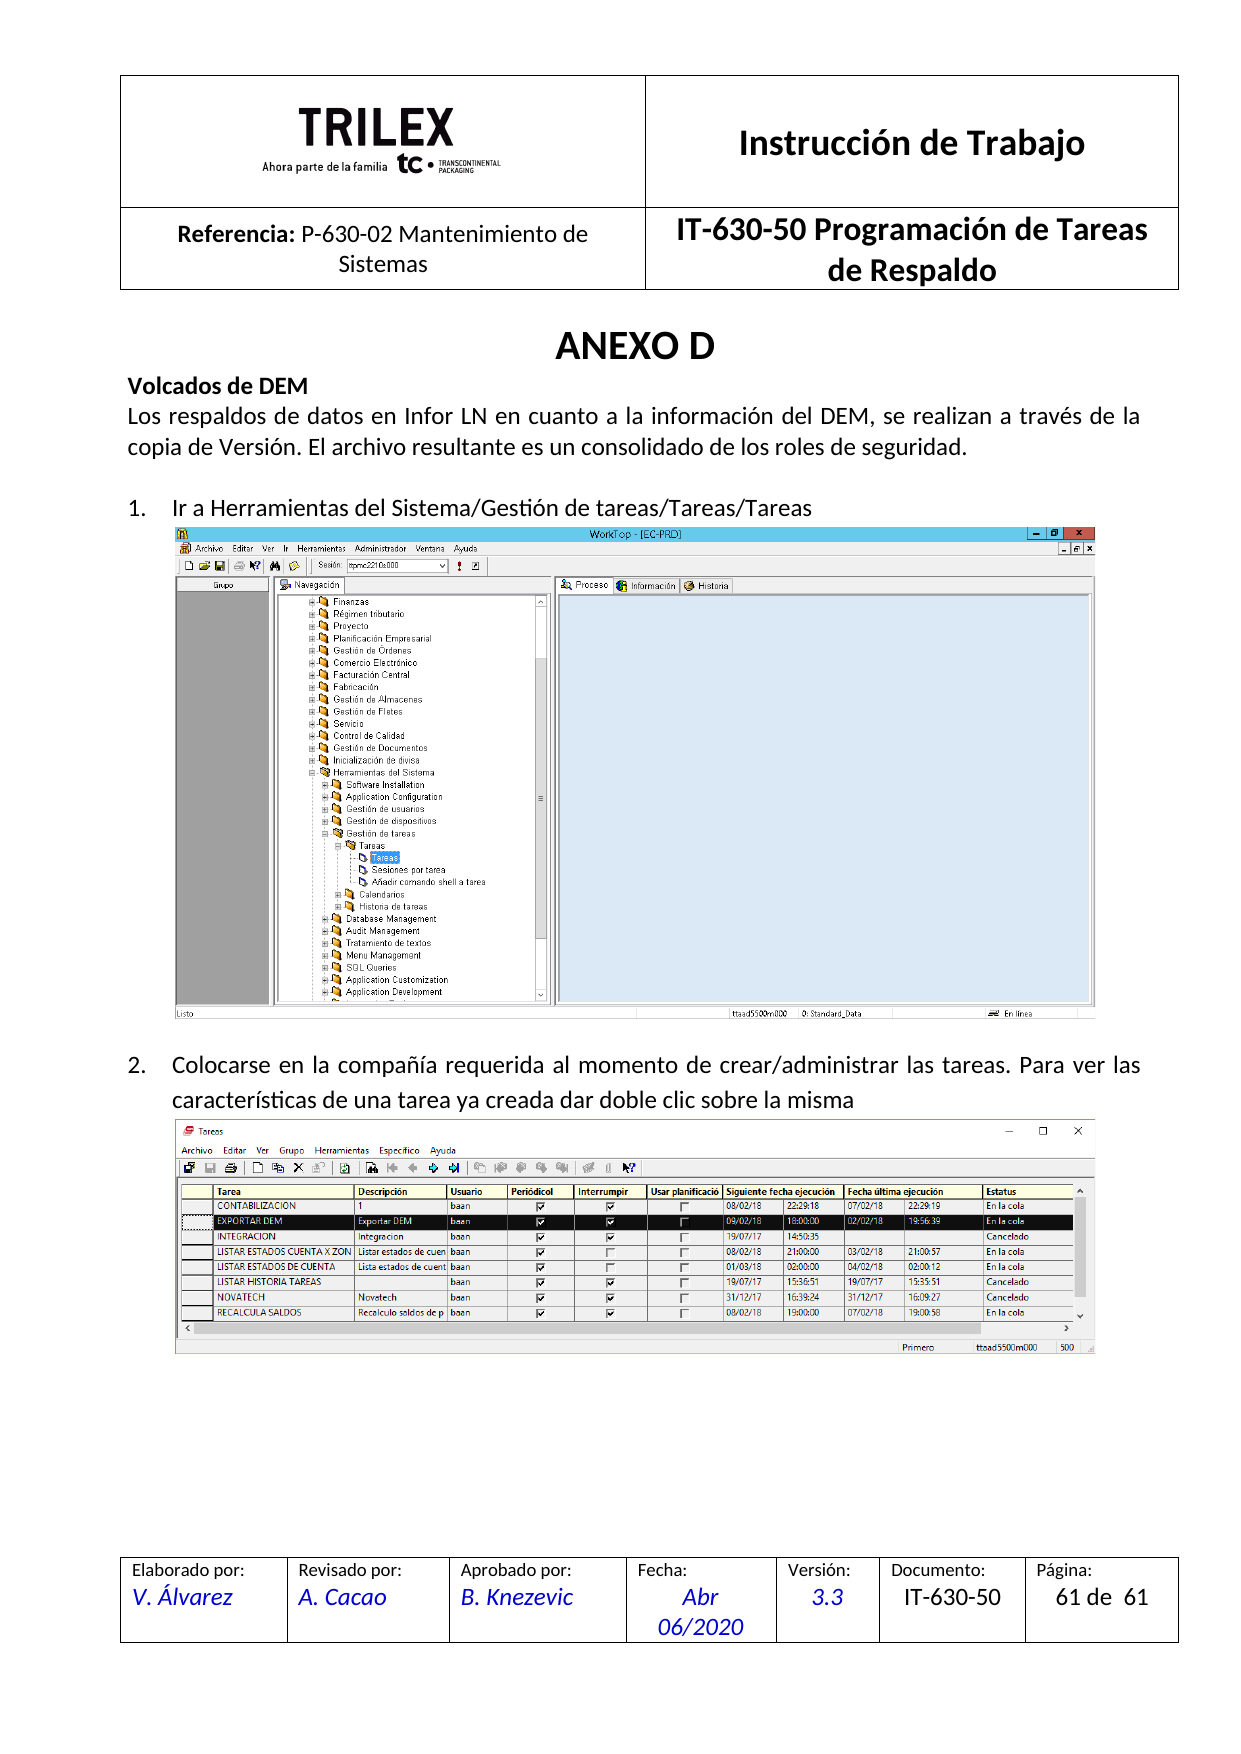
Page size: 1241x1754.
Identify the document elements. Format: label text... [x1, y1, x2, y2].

subtitle Ir a Herramientas del Sistema/Gestión de tareas/Tareas/Tareas [127, 492, 1143, 523]
picture [243, 82, 523, 199]
picture [175, 1119, 1096, 1354]
picture [175, 527, 1096, 1019]
text Los respaldos de datos en Infor LN en cuanto a la información del DEM, se realizan a través de la copia de Versión. El archivo resultante es un consolidado de los roles de seguridad. [127, 401, 1143, 462]
text ANEXO D [127, 319, 1143, 370]
text Volcados de DEM [127, 370, 1143, 401]
subtitle Colocarse en la compañía requerida al momento de crear/administrar las tareas. Para ver las características de una tarea ya creada dar doble clic sobre la misma [127, 1049, 1143, 1115]
